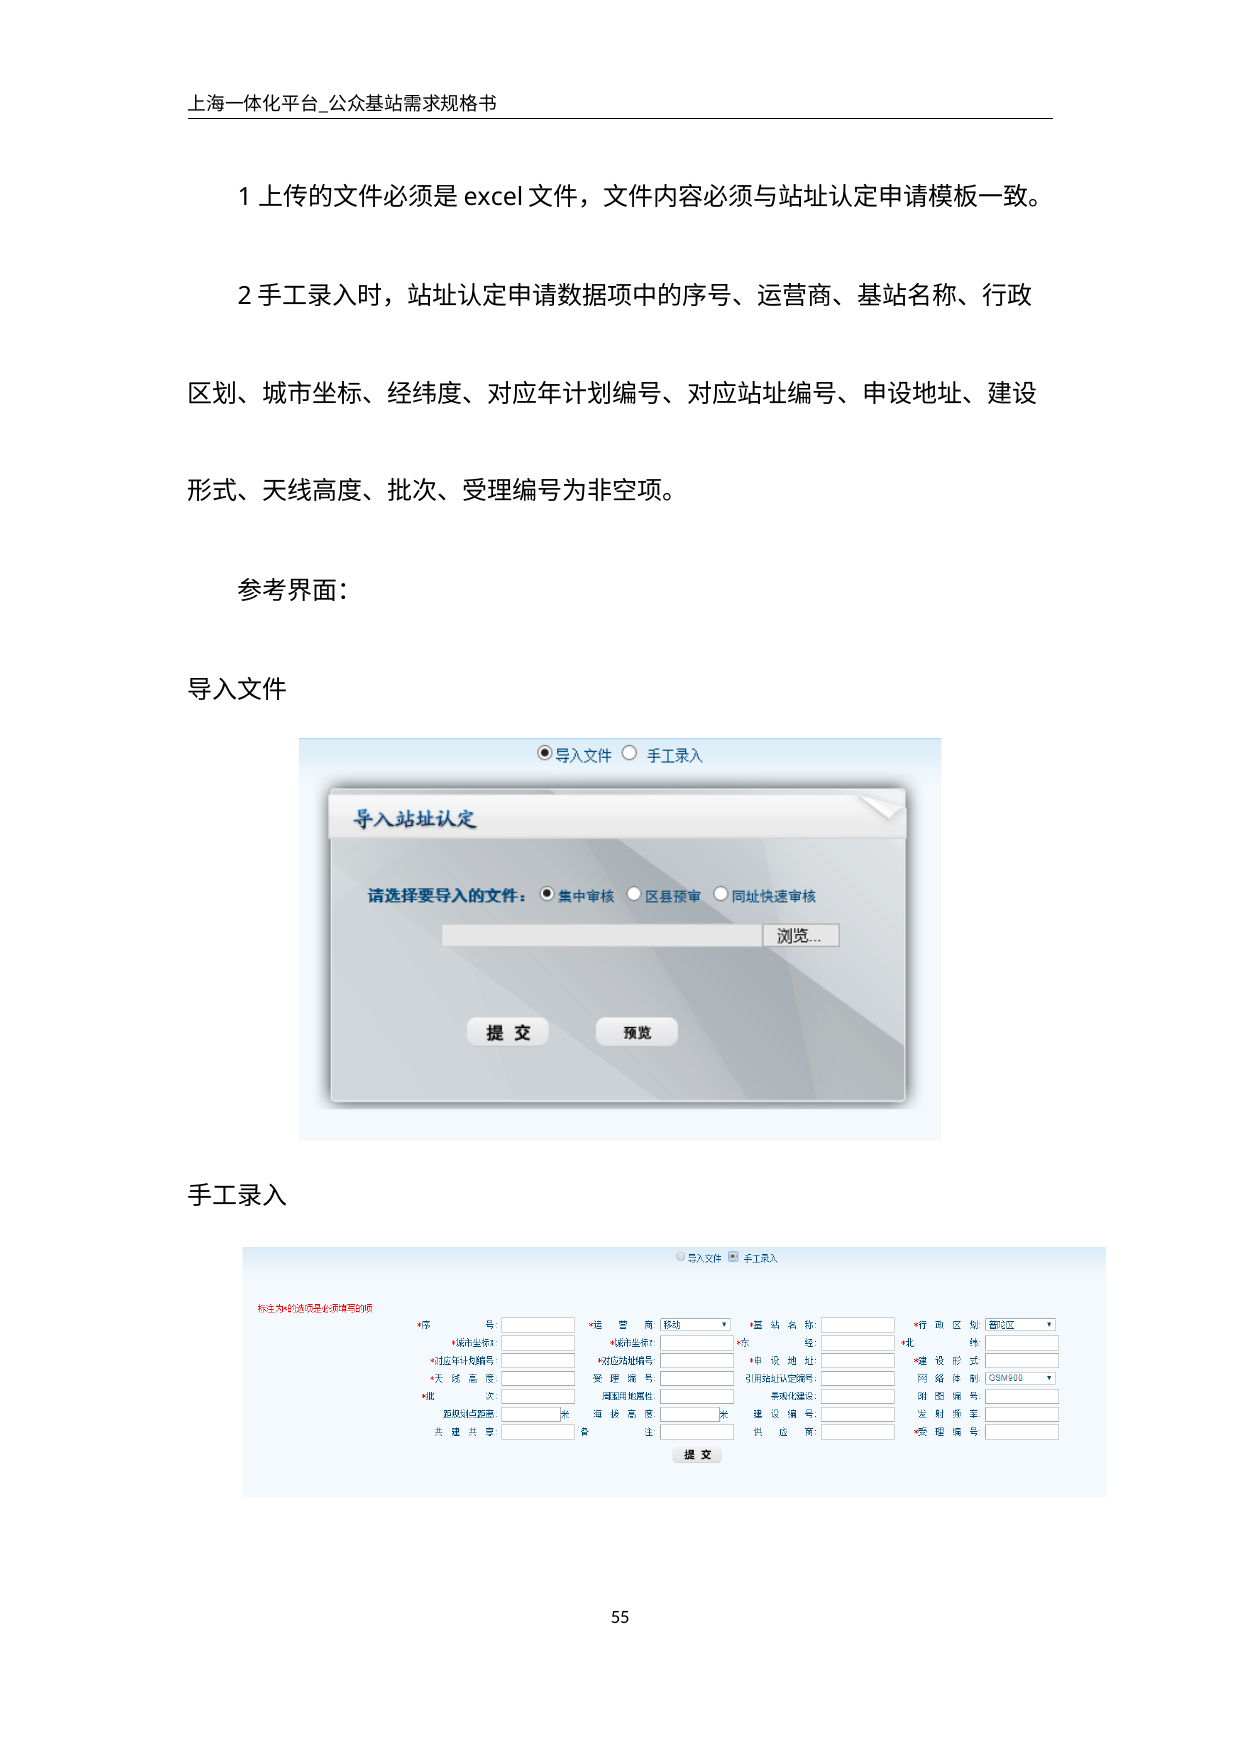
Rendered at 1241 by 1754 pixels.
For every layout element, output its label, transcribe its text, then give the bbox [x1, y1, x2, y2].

picture [242, 1243, 1107, 1497]
text 2手工录入时，站址认定申请数据项中的序号、运营商、基站名称、行政区划、城市坐标、经纬度、对应年计划编号、对应站址编号、申设地址、建设形式、天线高度、批次、受理编号为非空项。 [187, 261, 1053, 521]
text 1 上传的文件必须是excel文件，文件内容必须与站址认定申请模板一致。 [187, 162, 1053, 227]
text 手工录入 [187, 1161, 1053, 1226]
text 参考界面： [187, 556, 1053, 621]
text 导入文件 [187, 655, 1053, 720]
picture [298, 738, 942, 1141]
